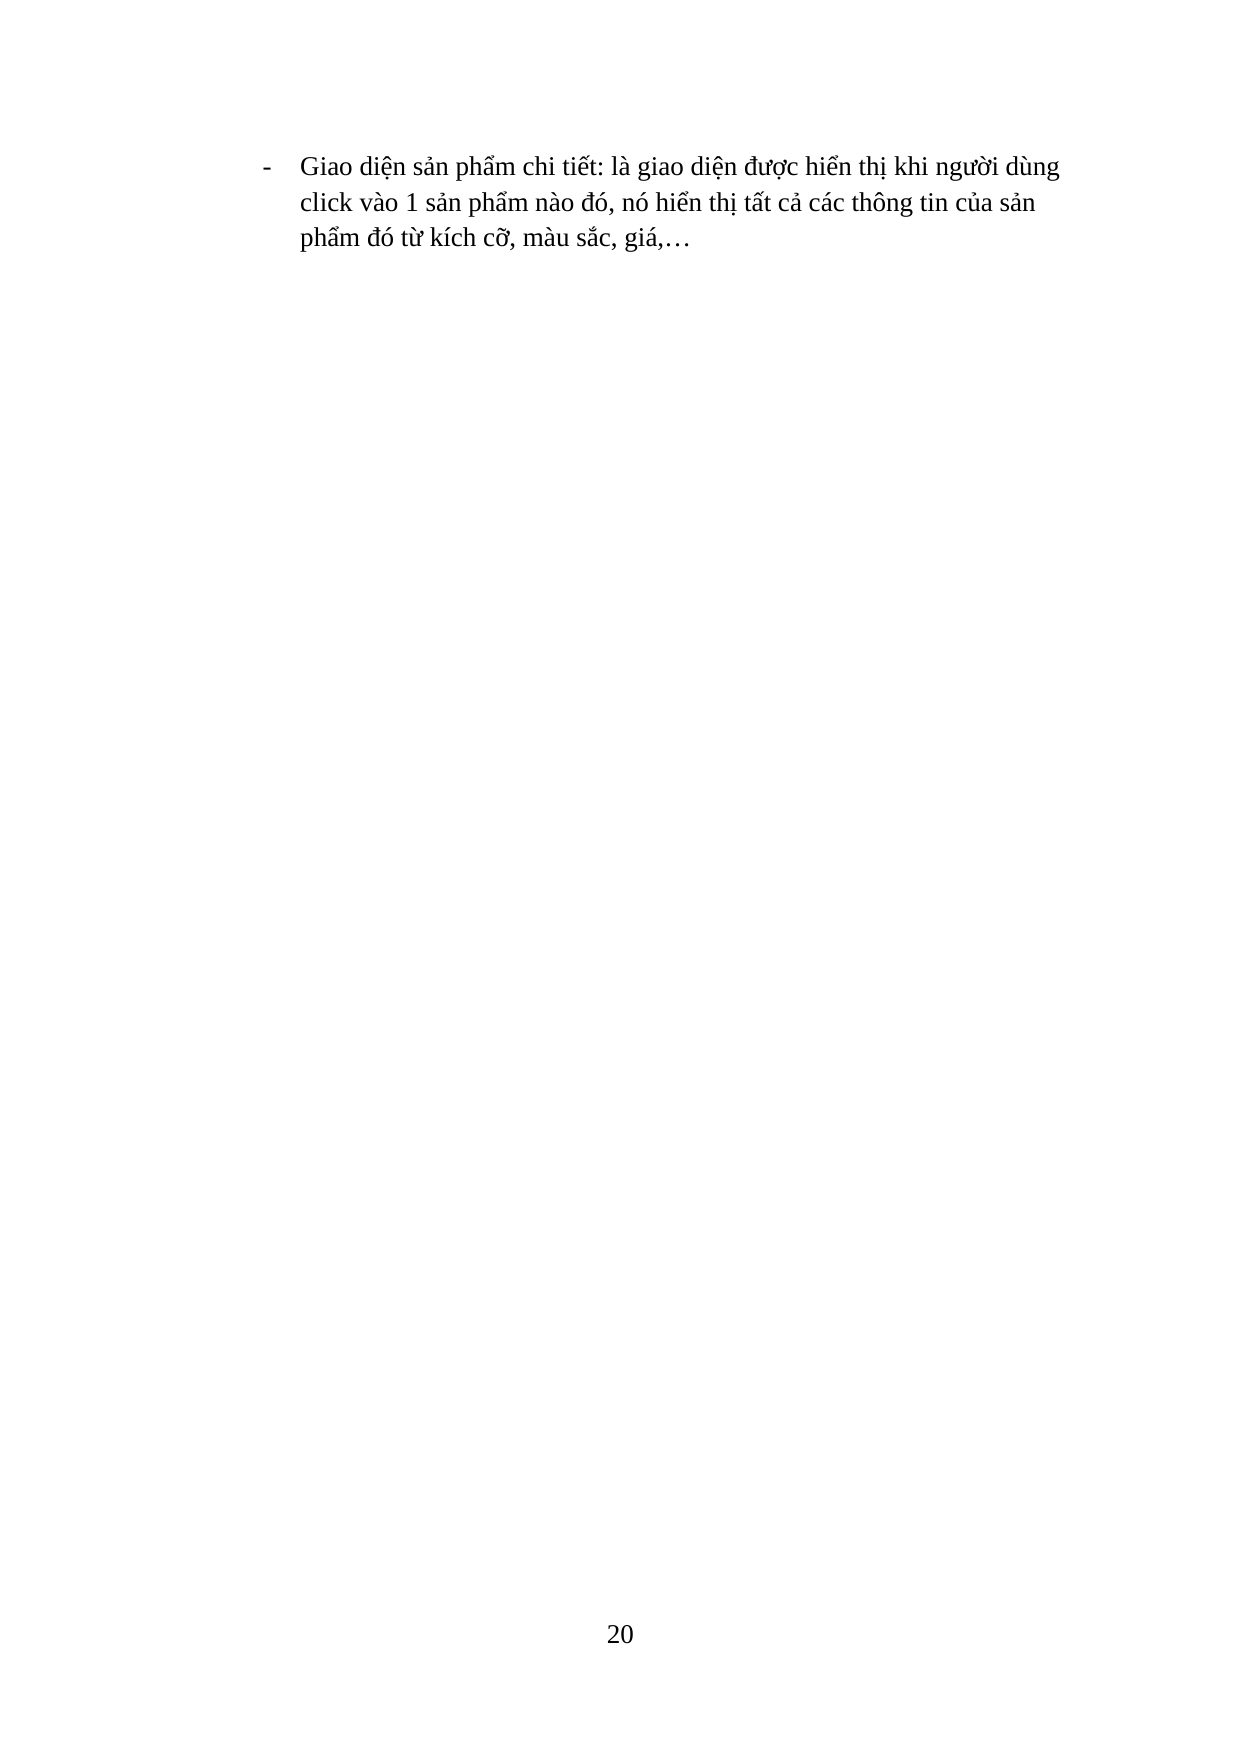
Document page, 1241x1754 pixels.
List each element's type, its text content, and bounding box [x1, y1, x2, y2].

list Giao diện sản phẩm chi tiết: là giao diện được hiển thị khi người dùng click vào 1 sản phẩm nào đó, nó hiển thị tất cả các thông tin của sản phẩm đó từ kích cỡ, màu sắc, giá,… [262, 150, 1090, 253]
